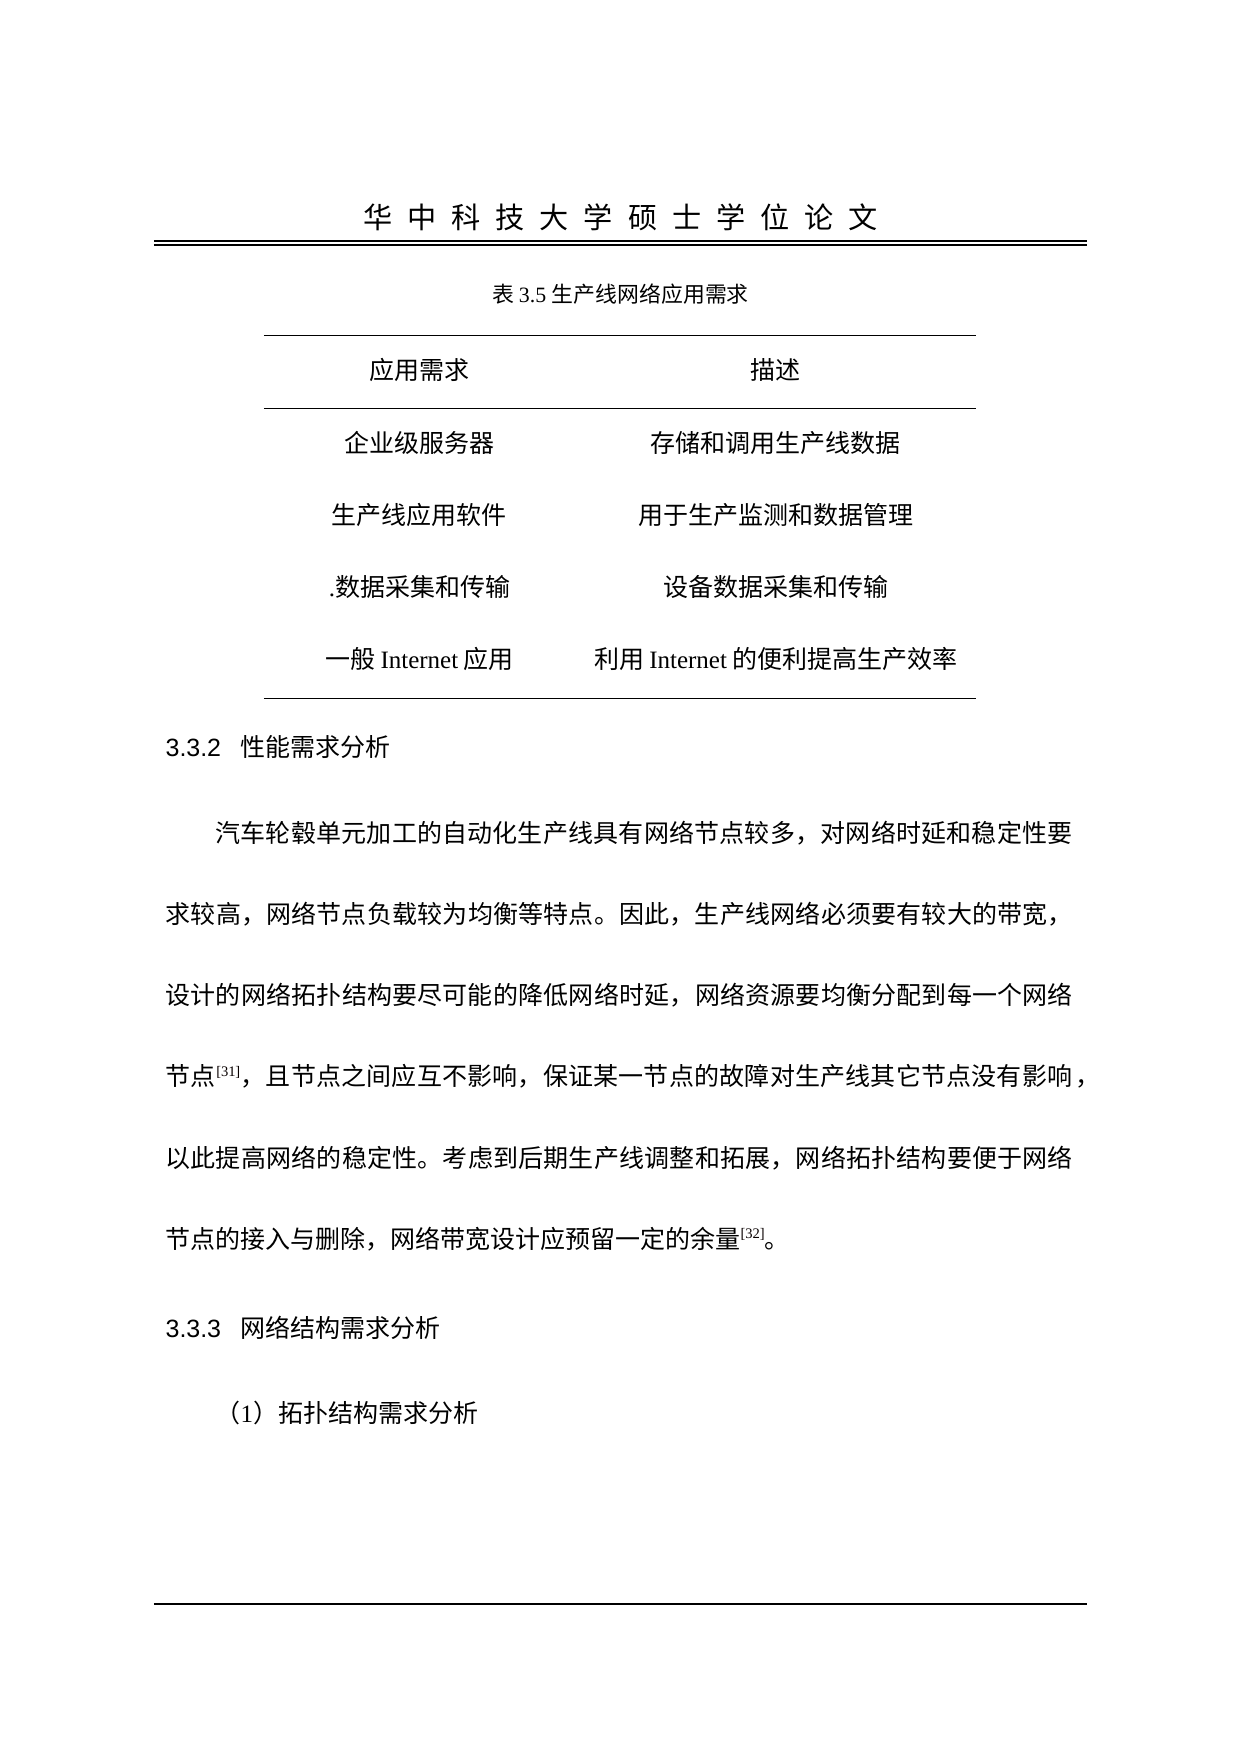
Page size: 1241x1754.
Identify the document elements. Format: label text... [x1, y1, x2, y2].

table_cell 用于生产监测和数据管理 [574, 481, 976, 553]
text 汽车轮毂单元加工的自动化生产线具有网络节点较多，对网络时延和稳定性要求较高，网络节点负载较为均衡等特点。因此，生产线网络必须要有较大的带宽，设计的网络拓扑结构要尽可能的降低网络时延，网络资源要均衡分配到每一个网络节点[31]，且节点之间应互不影响，保证某一节点的故障对生产线其它节点没有影响，以此提高网络的稳定性。考虑到后期生产线调整和拓展，网络拓扑结构要便于网络节点的接入与删除，网络带宽设计应预留一定的余量[32]。 [165, 799, 1075, 1270]
table_cell 企业级服务器 [264, 409, 574, 481]
table_cell 一般Internet应用 [264, 625, 574, 697]
table_cell .数据采集和传输 [264, 553, 574, 625]
text （1）拓扑结构需求分析 [165, 1379, 1075, 1444]
subtitle 性能需求分析 [165, 713, 1075, 778]
subtitle 网络结构需求分析 [165, 1294, 1075, 1359]
table_cell 存储和调用生产线数据 [574, 409, 976, 481]
table_cell 生产线应用软件 [264, 481, 574, 553]
table_cell 设备数据采集和传输 [574, 553, 976, 625]
table_header 应用需求 [264, 336, 574, 408]
table_cell 利用Internet的便利提高生产效率 [574, 625, 976, 697]
table_header 描述 [574, 336, 976, 408]
